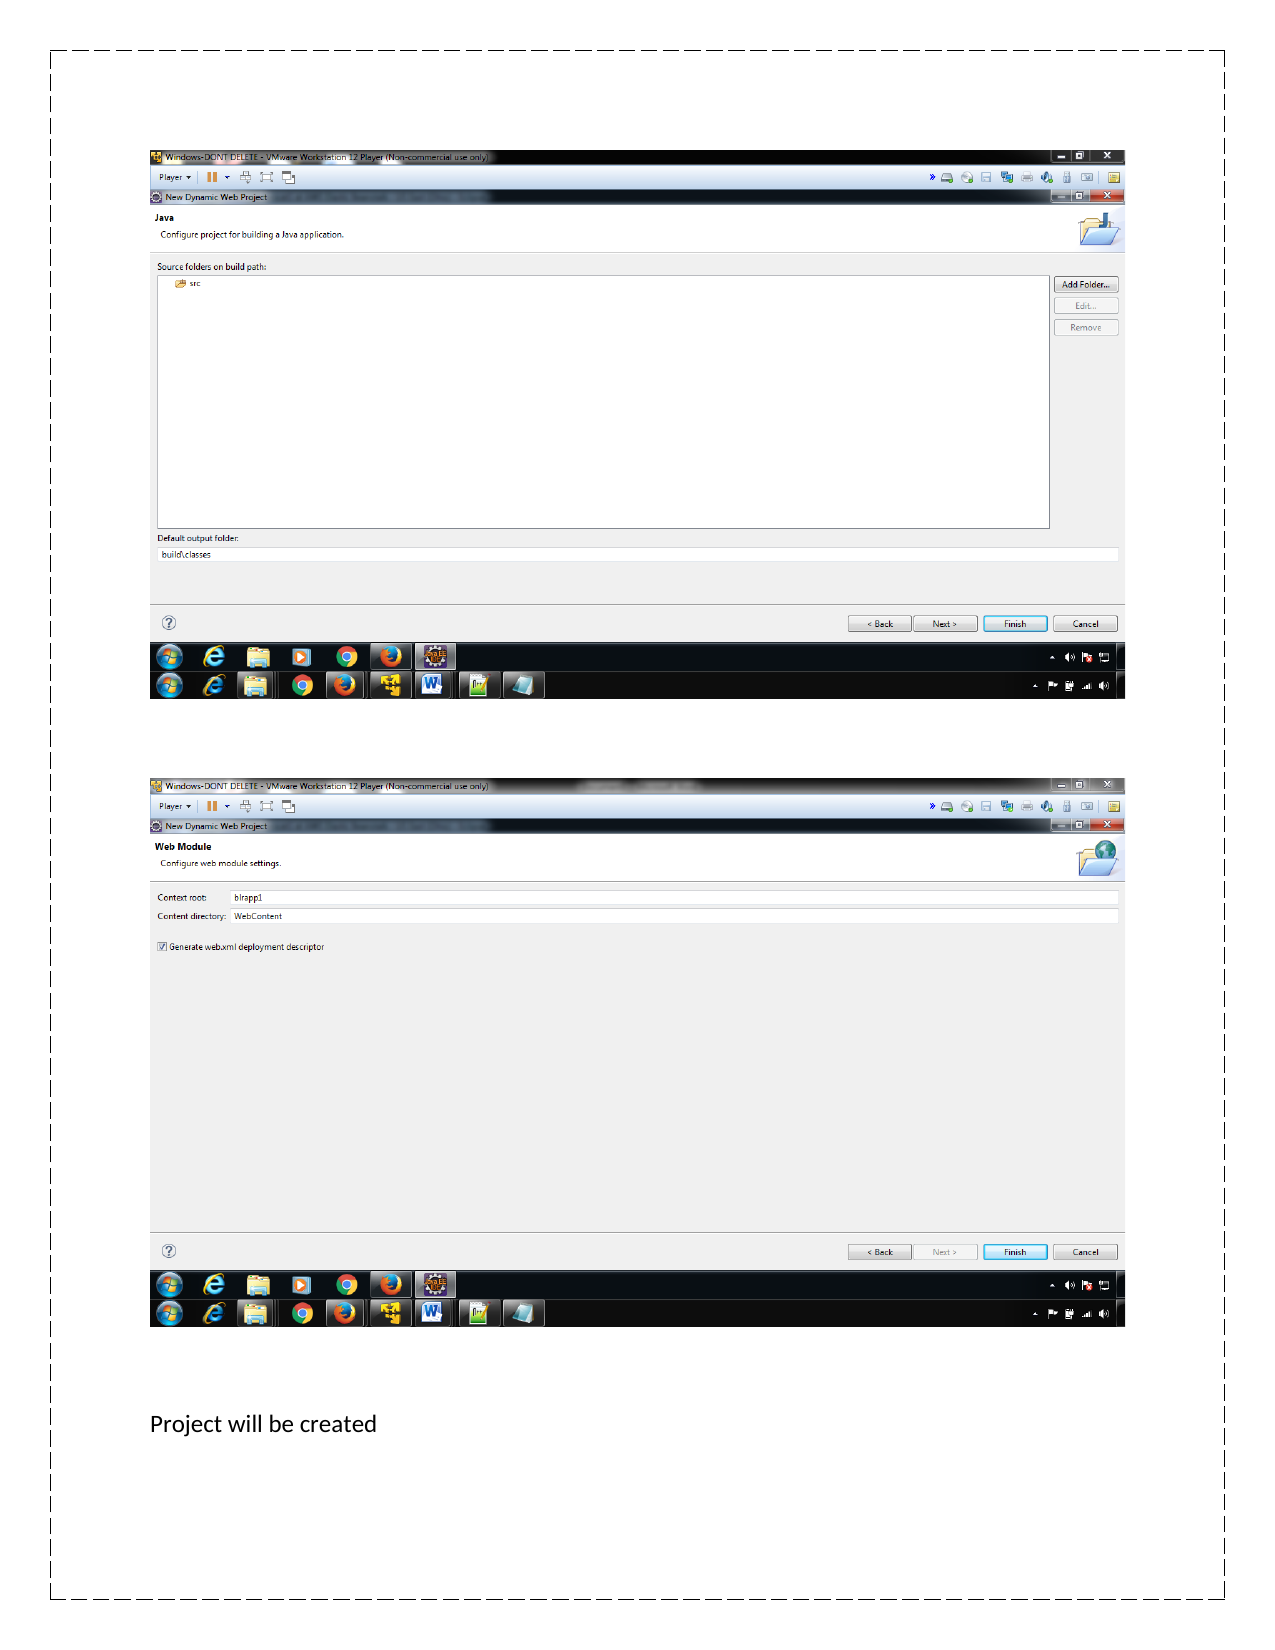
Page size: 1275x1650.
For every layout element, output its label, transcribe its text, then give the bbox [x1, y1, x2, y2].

text Project will be created [150, 1408, 1125, 1438]
picture [150, 150, 1125, 699]
picture [150, 778, 1125, 1327]
